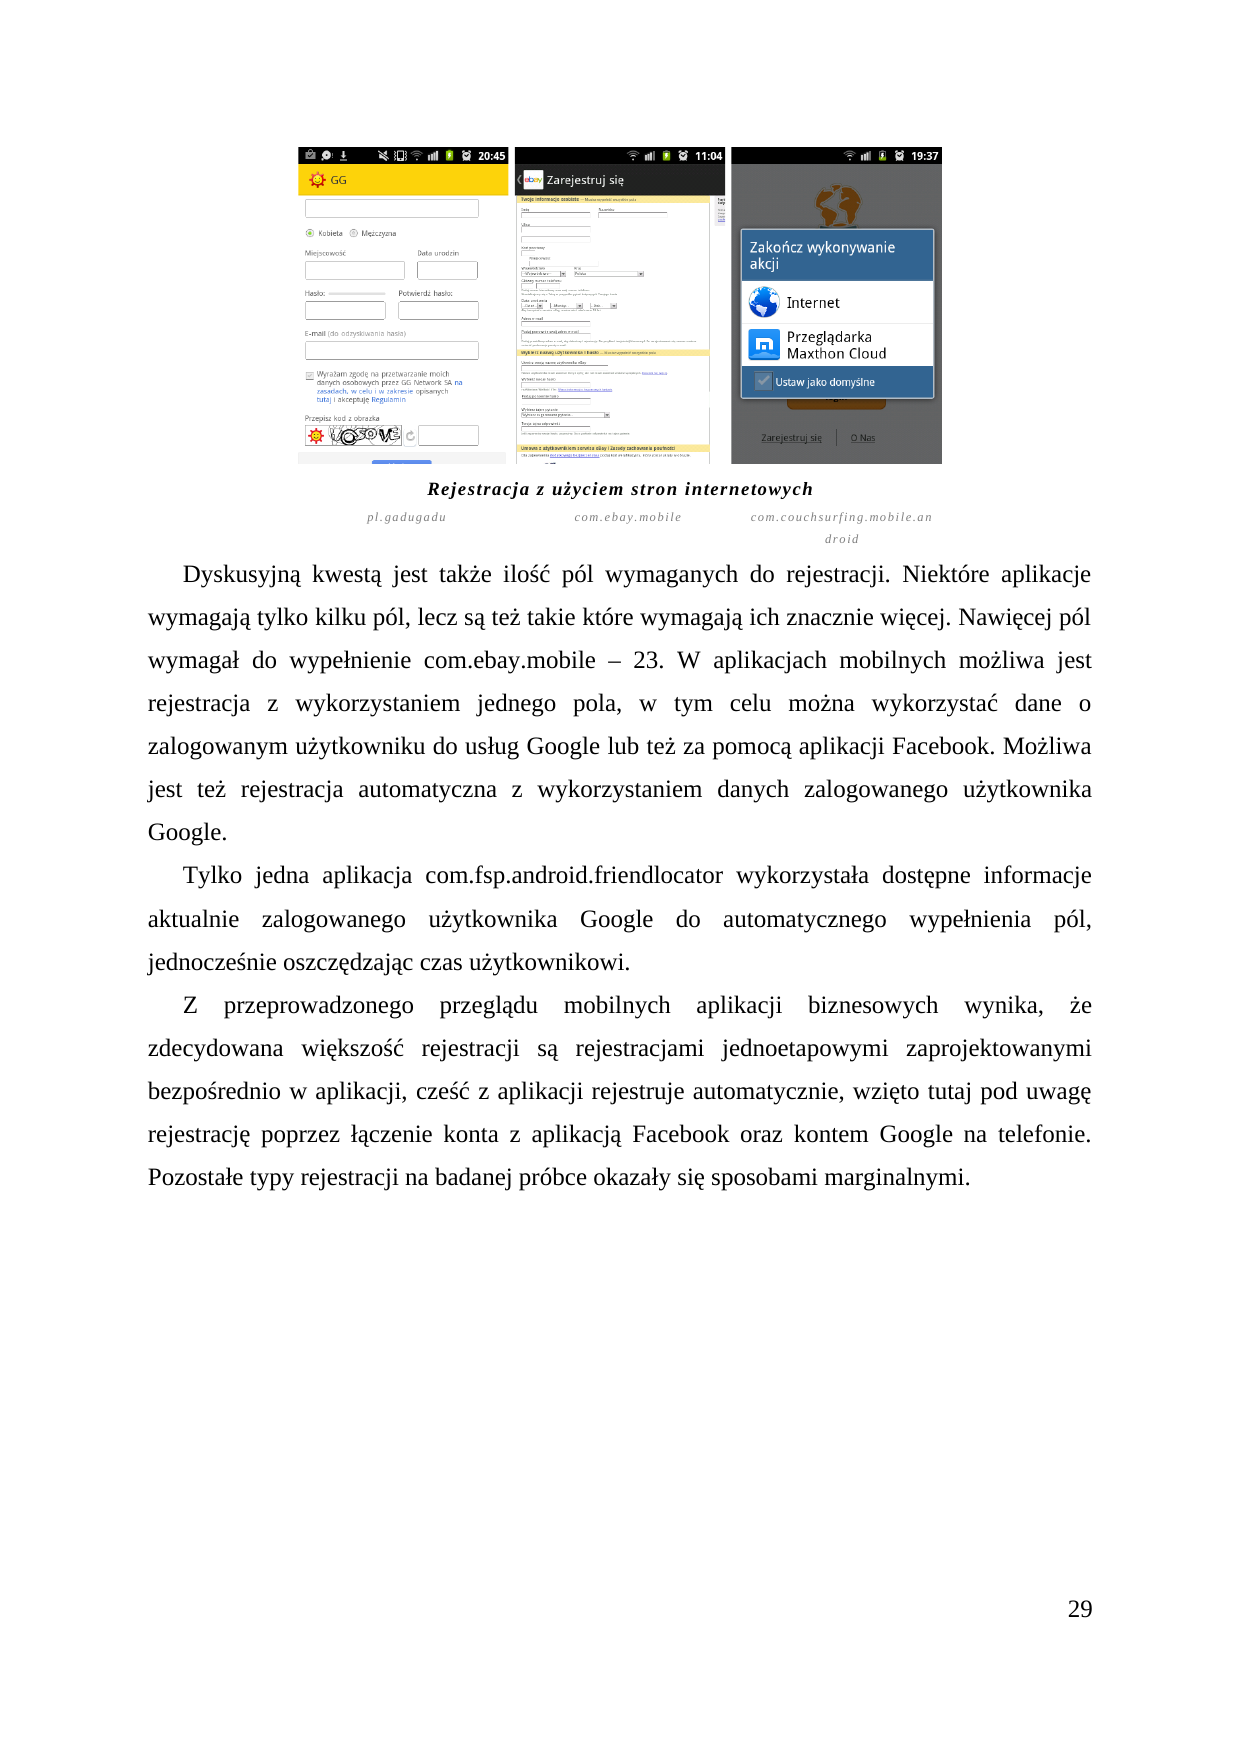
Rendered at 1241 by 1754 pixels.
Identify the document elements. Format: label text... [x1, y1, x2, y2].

table_header com.ebay.mobile [517, 510, 738, 559]
table_header pl.gadugadu [295, 510, 517, 559]
text Z przeprowadzonego przeglądu mobilnych aplikacji biznesowych wynika, że zdecydowana większość rejestracji są rejestracjami jednoetapowymi zaprojektowanymi bezpośrednio w aplikacji, cześć z aplikacji rejestruje automatycznie, wzięto tutaj pod uwagę rejestrację poprzez łączenie konta z aplikacją Facebook oraz kontem Google na telefonie. Pozostałe typy rejestracji na badanej próbce okazały się sposobami marginalnymi. [148, 990, 1092, 1191]
picture [731, 147, 942, 464]
subtitle Rejestracja z użyciem stron internetowych [148, 478, 1092, 499]
picture [514, 147, 726, 464]
picture [298, 147, 509, 464]
text Dyskusyjną kwestą jest także ilość pól wymaganych do rejestracji. Niektóre aplikacje wymagają tylko kilku pól, lecz są też takie które wymagają ich znacznie więcej. Nawięcej pól wymagał do wypełnienie com.ebay.mobile – 23. W aplikacjach mobilnych możliwa jest rejestracja z wykorzystaniem jednego pola, w tym celu można wykorzystać dane o zalogowanym użytkowniku do usług Google lub też za pomocą aplikacji Facebook. Możliwa jest też rejestracja automatyczna z wykorzystaniem danych zalogowanego użytkownika Google. [148, 559, 1092, 846]
table_header com.couchsurfing.mobile.android [738, 510, 945, 559]
text Tylko jedna aplikacja com.fsp.android.friendlocator wykorzystała dostępne informacje aktualnie zalogowanego użytkownika Google do automatycznego wypełnienia pól, jednocześnie oszczędzając czas użytkownikowi. [148, 861, 1092, 976]
